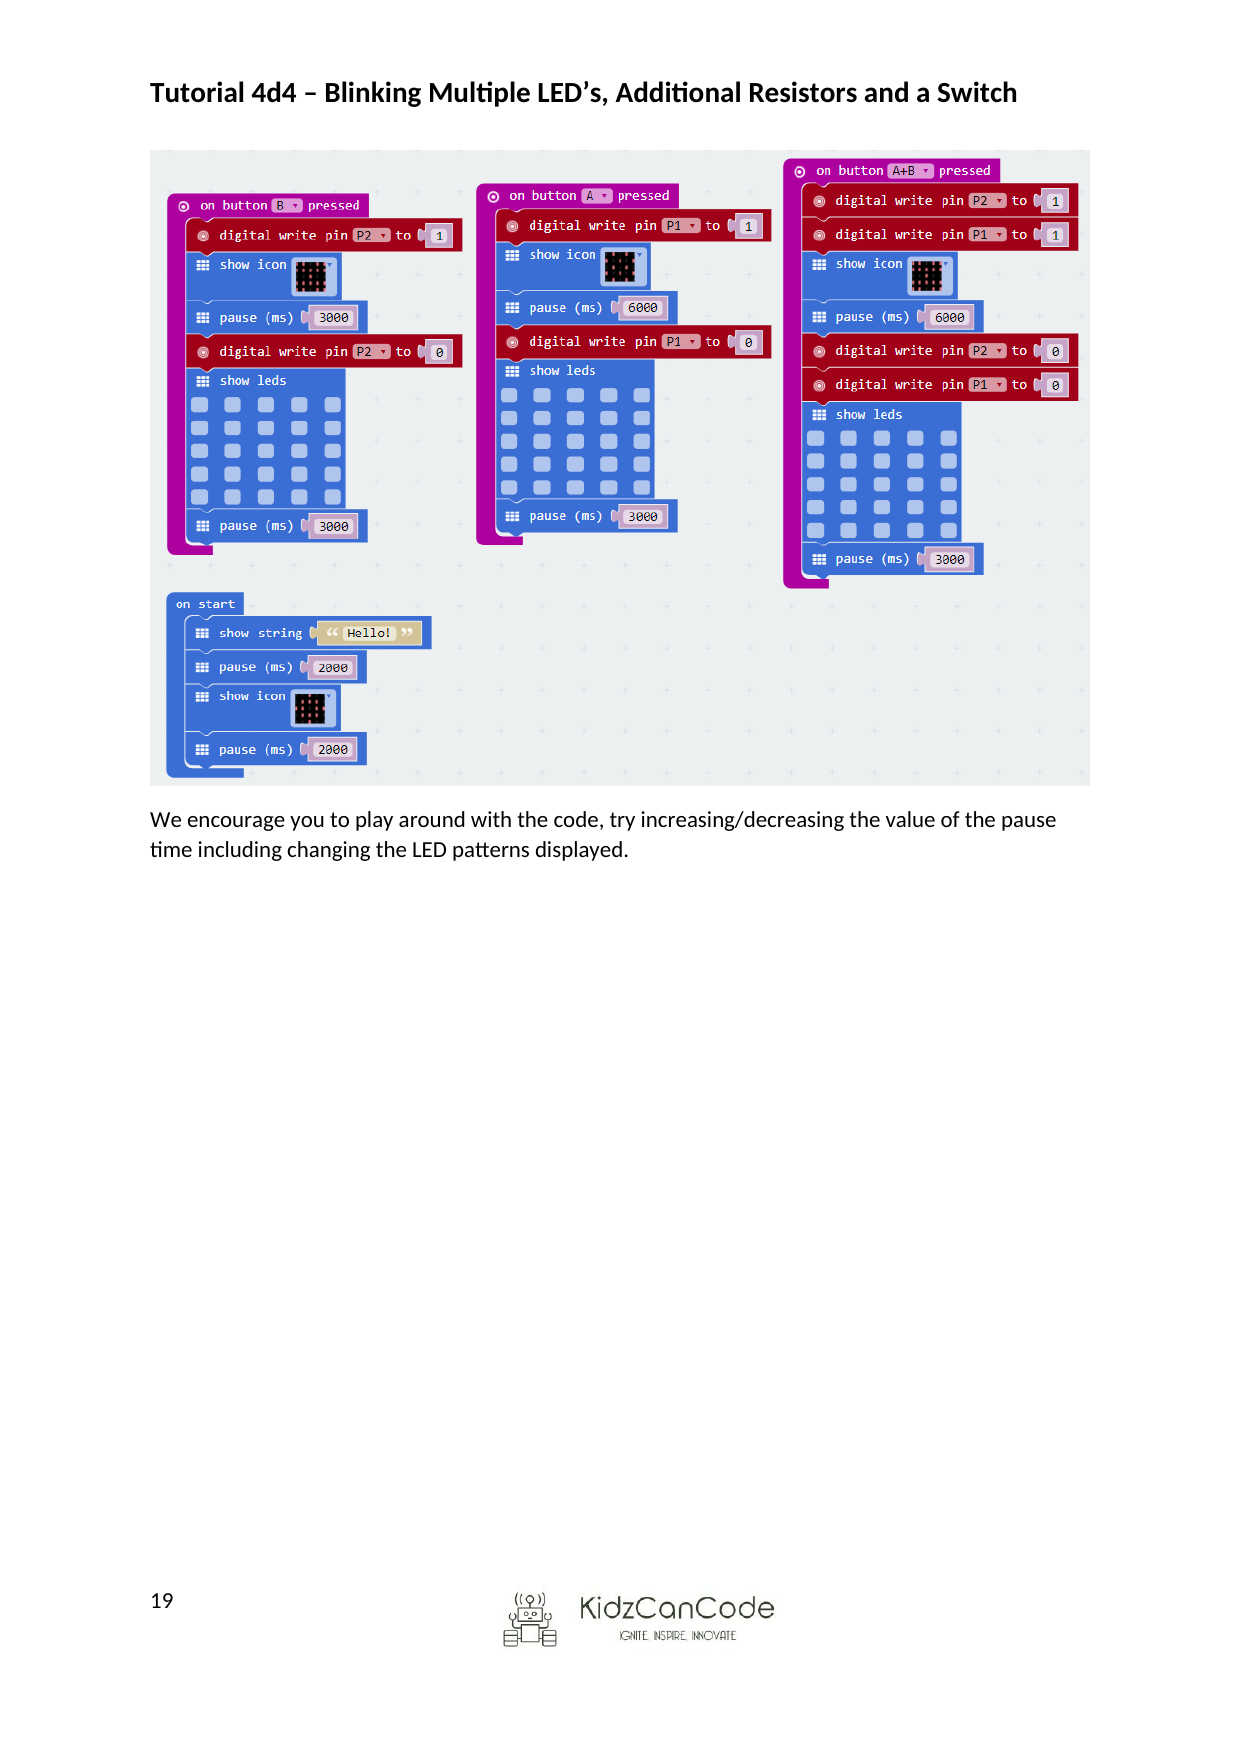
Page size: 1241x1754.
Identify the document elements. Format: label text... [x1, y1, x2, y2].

picture [497, 1586, 781, 1653]
picture [150, 150, 1091, 786]
text We encourage you to play around with the code, try increasing/decreasing the value of the pause time including changing the LED patterns displayed. [150, 805, 1090, 863]
